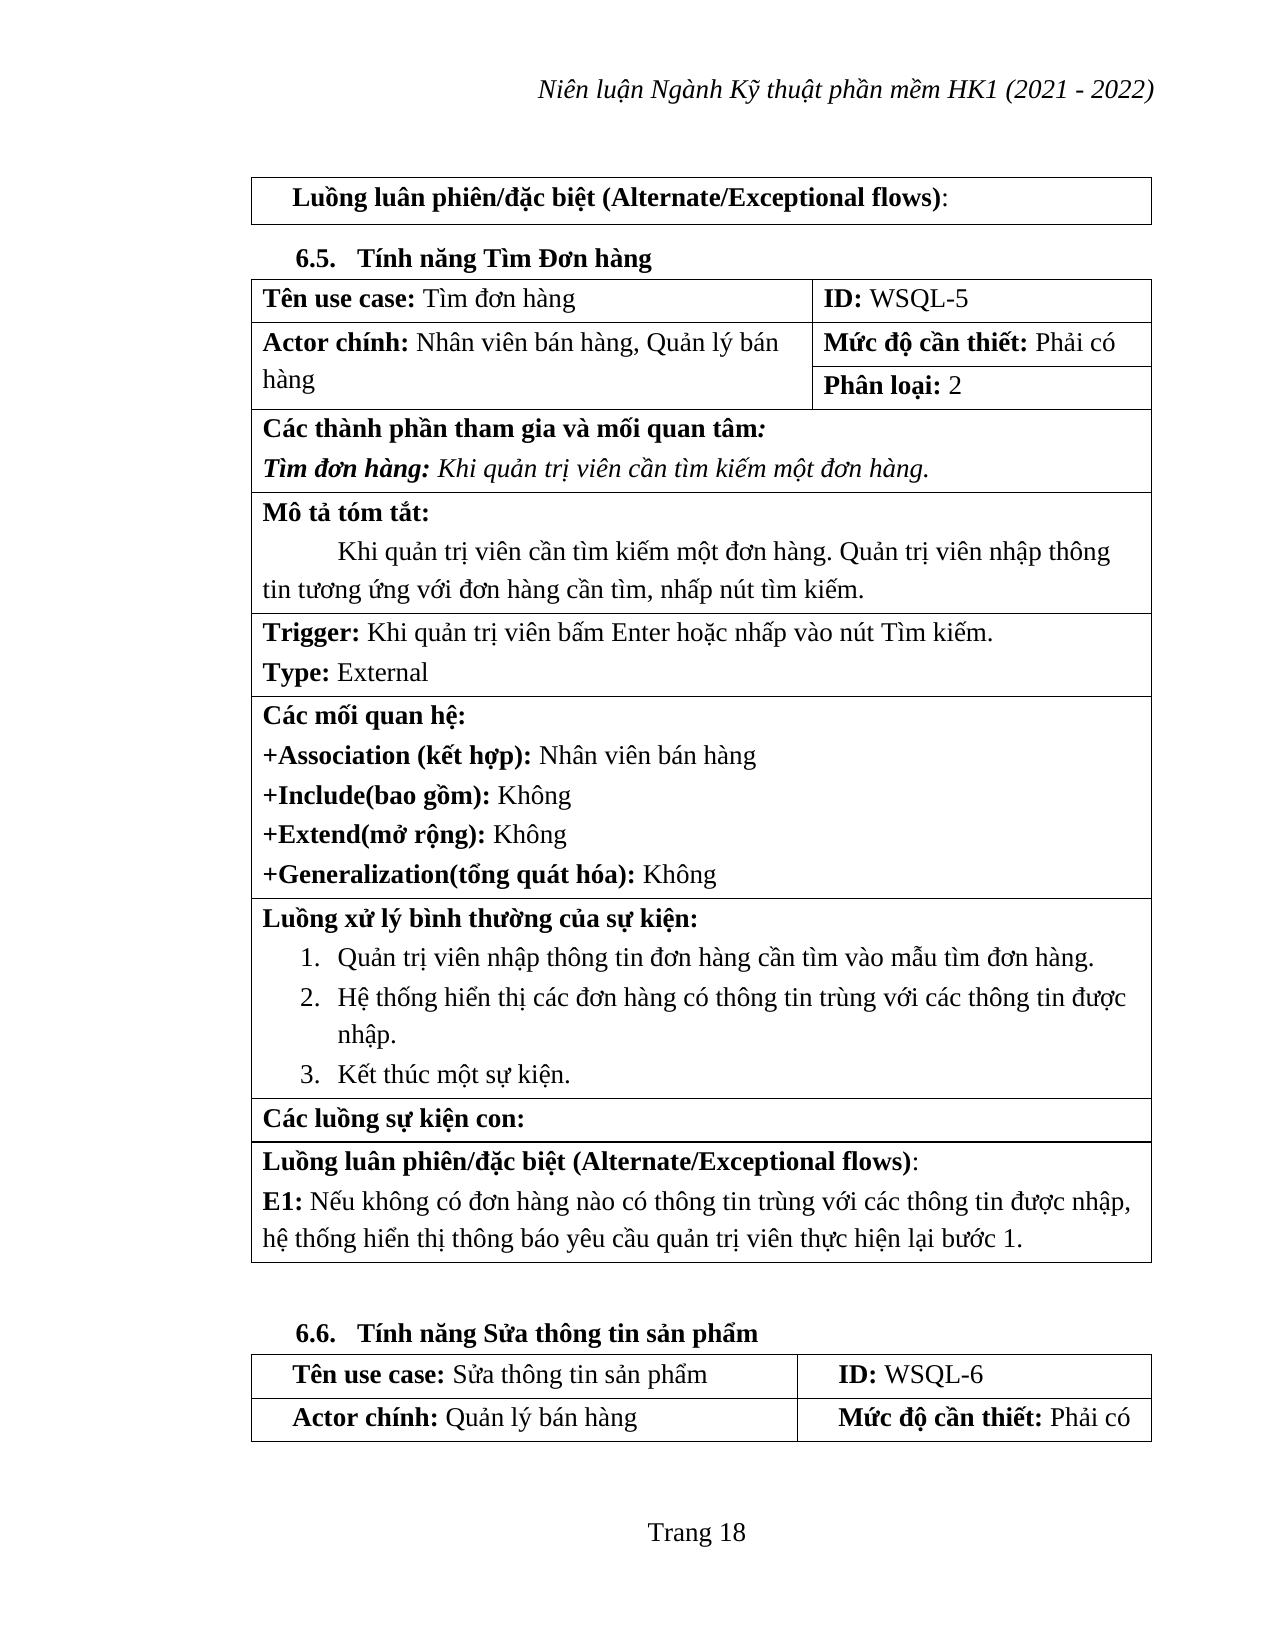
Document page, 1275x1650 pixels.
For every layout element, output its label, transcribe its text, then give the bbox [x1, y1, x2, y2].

table_cell Luồng xử lý bình thường của sự kiện: Quản trị viên nhập thông tin đơn hàng cần tìm vào mẫu tìm đơn hàng. Hệ thống hiển thị các đơn hàng có thông tin trùng với các thông tin được nhập. Kết thúc một sự kiện. [252, 899, 1151, 1098]
table_cell Mức độ cần thiết: Phải có [798, 1399, 1151, 1441]
table_header Tên use case: Tìm đơn hàng [252, 280, 812, 322]
table_cell Luồng luân phiên/đặc biệt (Alternate/Exceptional flows): [252, 178, 1151, 224]
table_header Tên use case: Sửa thông tin sản phẩm [252, 1355, 797, 1397]
subtitle Tính năng Sửa thông tin sản phẩm [251, 1317, 1157, 1348]
table_cell Các thành phần tham gia và mối quan tâm: Tìm đơn hàng: Khi quản trị viên cần tìm kiếm một đơn hàng. [252, 410, 1151, 492]
table_cell Các luồng sự kiện con: [252, 1099, 1151, 1141]
table_header ID: WSQL-6 [798, 1355, 1151, 1397]
subtitle Tính năng Tìm Đơn hàng [251, 242, 1157, 273]
table_cell Các mối quan hệ: +Association (kết hợp): Nhân viên bán hàng +Include(bao gồm): Không +Extend(mở rộng): Không +Generalization(tổng quát hóa): Không [252, 697, 1151, 898]
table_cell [252, 1399, 797, 1441]
table_cell Actor chính: Nhân viên bán hàng, Quản lý bán hàng [252, 323, 812, 409]
table_header ID: WSQL-5 [813, 280, 1151, 322]
table_cell Luồng luân phiên/đặc biệt (Alternate/Exceptional flows): E1: Nếu không có đơn hàng nào có thông tin trùng với các thông tin được nhập, hệ thống hiển thị thông báo yêu cầu quản trị viên thực hiện lại bước 1. [252, 1143, 1151, 1262]
table_cell Mức độ cần thiết: Phải có [813, 323, 1151, 366]
table_cell Trigger: Khi quản trị viên bấm Enter hoặc nhấp vào nút Tìm kiếm. Type: External [252, 614, 1151, 696]
table_cell Mô tả tóm tắt: Khi quản trị viên cần tìm kiếm một đơn hàng. Quản trị viên nhập thông tin tương ứng với đơn hàng cần tìm, nhấp nút tìm kiếm. [252, 493, 1151, 612]
table_cell Phân loại: 2 [813, 367, 1151, 409]
